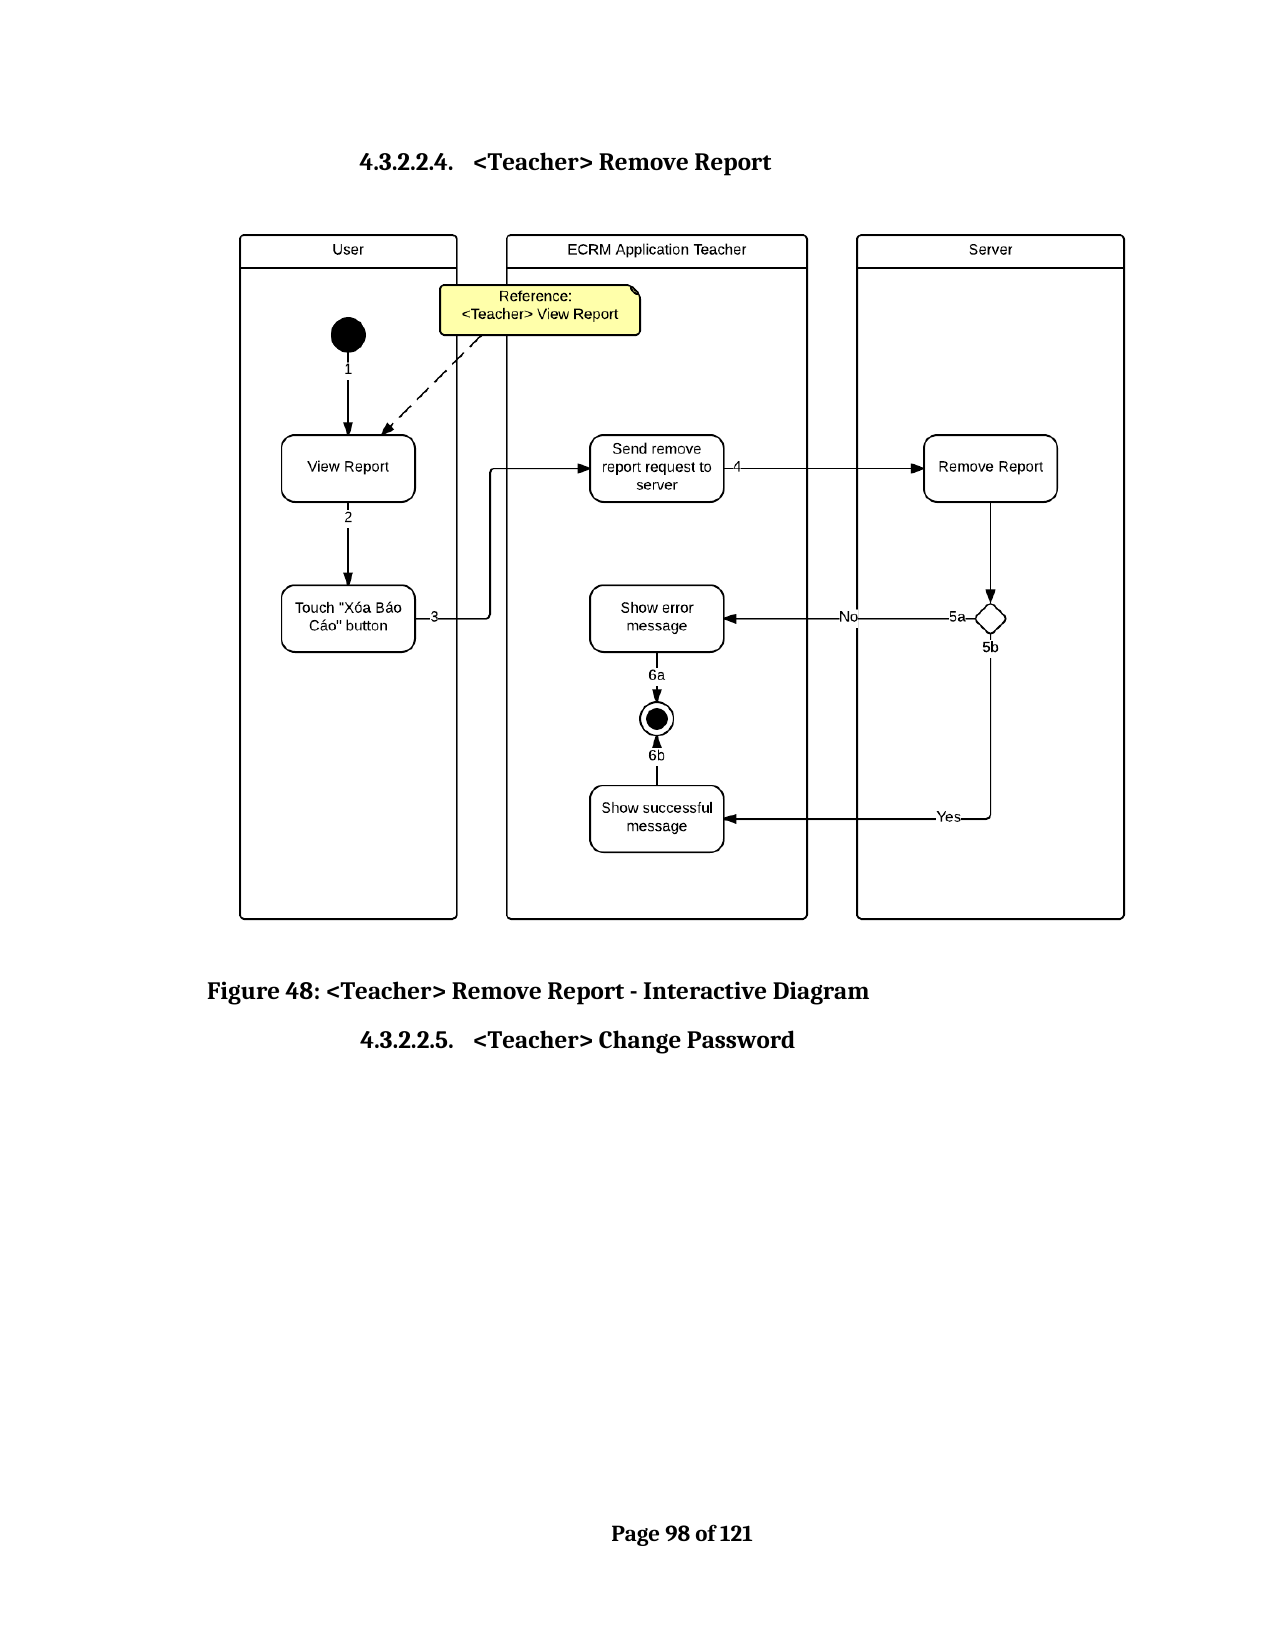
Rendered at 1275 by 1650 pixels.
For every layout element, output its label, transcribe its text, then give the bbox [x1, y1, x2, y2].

list <Teacher> Remove Report [454, 148, 1157, 176]
list <Teacher> Change Password [454, 1026, 1157, 1055]
picture [206, 201, 1157, 952]
